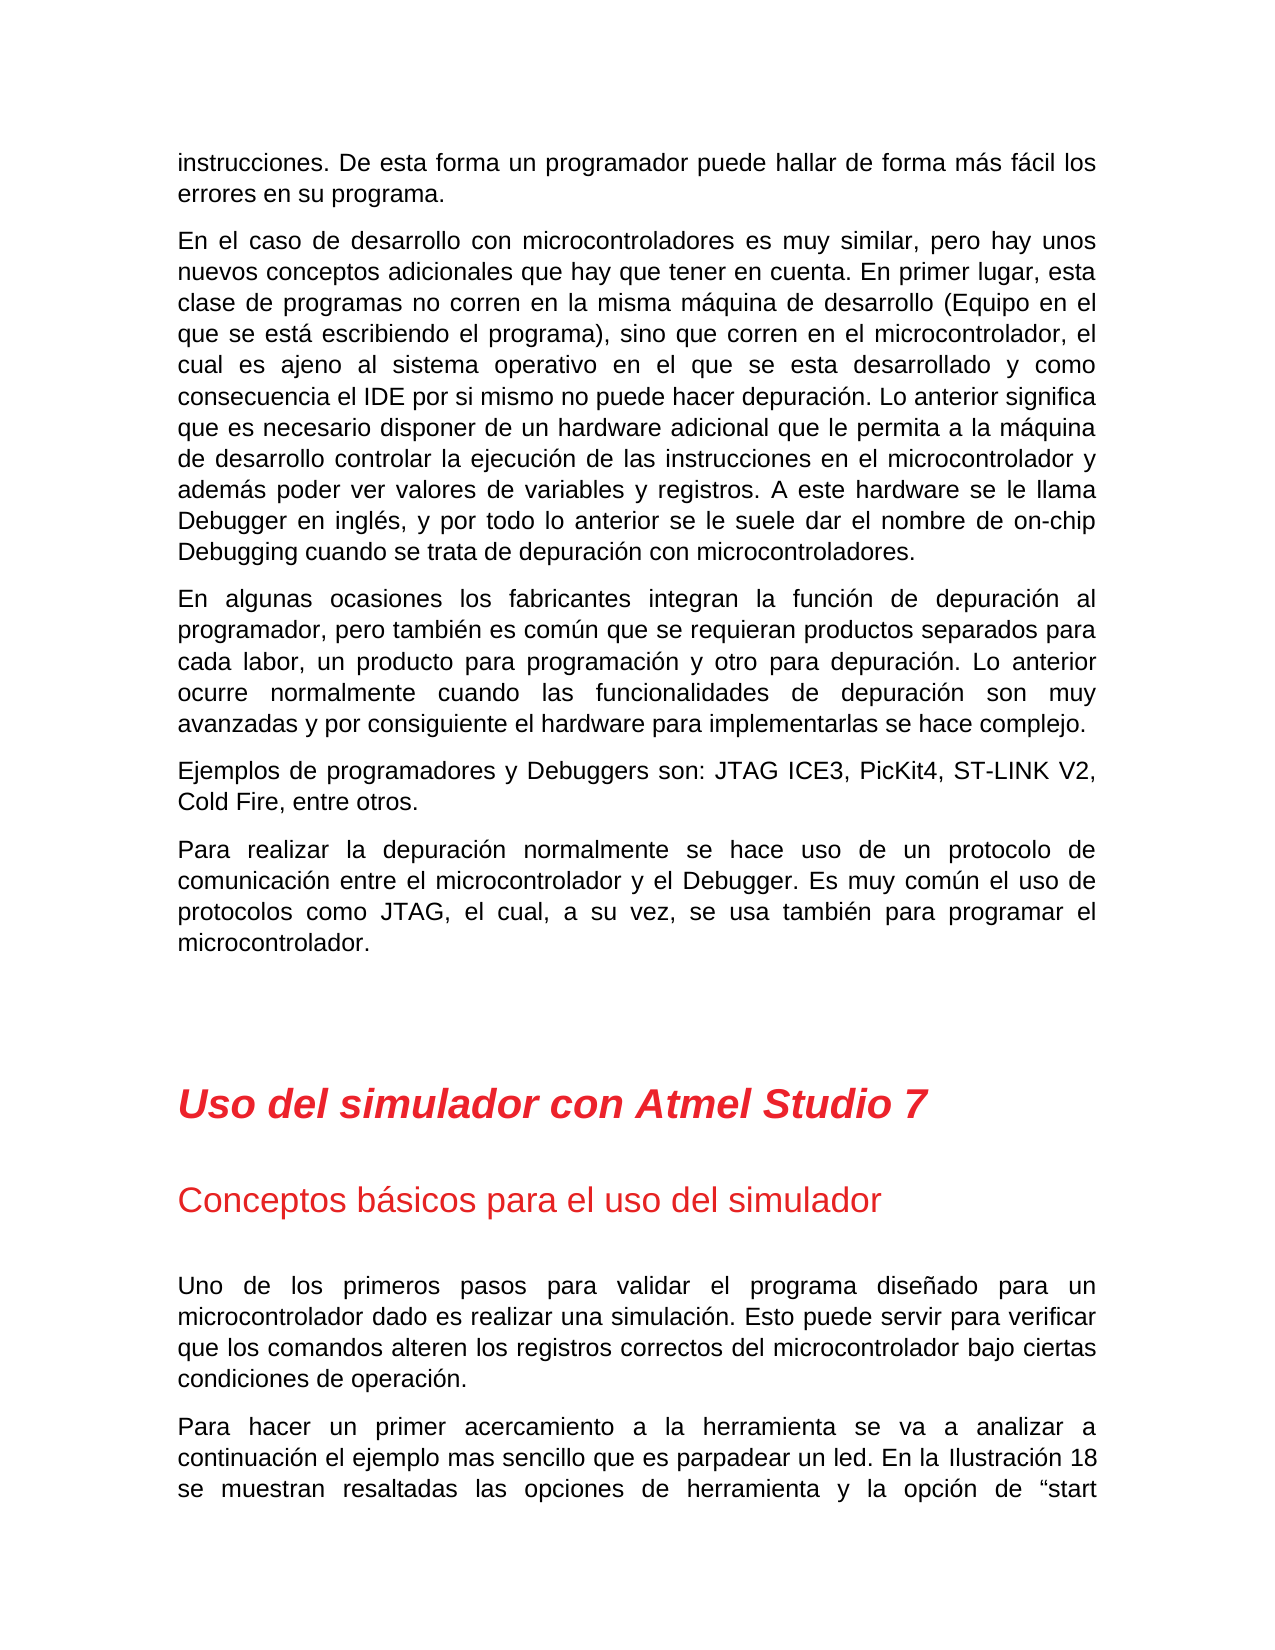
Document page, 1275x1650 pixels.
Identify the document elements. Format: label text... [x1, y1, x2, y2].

text En algunas ocasiones los fabricantes integran la función de depuración al programador, pero también es común que se requieran productos separados para cada labor, un producto para programación y otro para depuración. Lo anterior ocurre normalmente cuando las funcionalidades de depuración son muy avanzadas y por consiguiente el hardware para implementarlas se hace complejo. [177, 584, 1098, 737]
text Para realizar la depuración normalmente se hace uso de un protocolo de comunicación entre el microcontrolador y el Debugger. Es muy común el uso de protocolos como JTAG, el cual, a su vez, se usa también para programar el microcontrolador. [177, 835, 1098, 957]
text Uno de los primeros pasos para validar el programa diseñado para un microcontrolador dado es realizar una simulación. Esto puede servir para verificar que los comandos alteren los registros correctos del microcontrolador bajo ciertas condiciones de operación. [177, 1271, 1098, 1393]
subtitle Uso del simulador con Atmel Studio 7 [177, 1080, 1098, 1128]
text En el caso de desarrollo con microcontroladores es muy similar, pero hay unos nuevos conceptos adicionales que hay que tener en cuenta. En primer lugar, esta clase de programas no corren en la misma máquina de desarrollo (Equipo en el que se está escribiendo el programa), sino que corren en el microcontrolador, el cual es ajeno al sistema operativo en el que se esta desarrollado y como consecuencia el IDE por si mismo no puede hacer depuración. Lo anterior significa que es necesario disponer de un hardware adicional que le permita a la máquina de desarrollo controlar la ejecución de las instrucciones en el microcontrolador y además poder ver valores de variables y registros. A este hardware se le llama Debugger en inglés, y por todo lo anterior se le suele dar el nombre de on-chip Debugging cuando se trata de depuración con microcontroladores. [177, 226, 1098, 566]
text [177, 1412, 1098, 1502]
subtitle Conceptos básicos para el uso del simulador [177, 1179, 1098, 1220]
text Ejemplos de programadores y Debuggers son: JTAG ICE3, PicKit4, ST-LINK V2, Cold Fire, entre otros. [177, 756, 1098, 816]
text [177, 148, 1098, 207]
